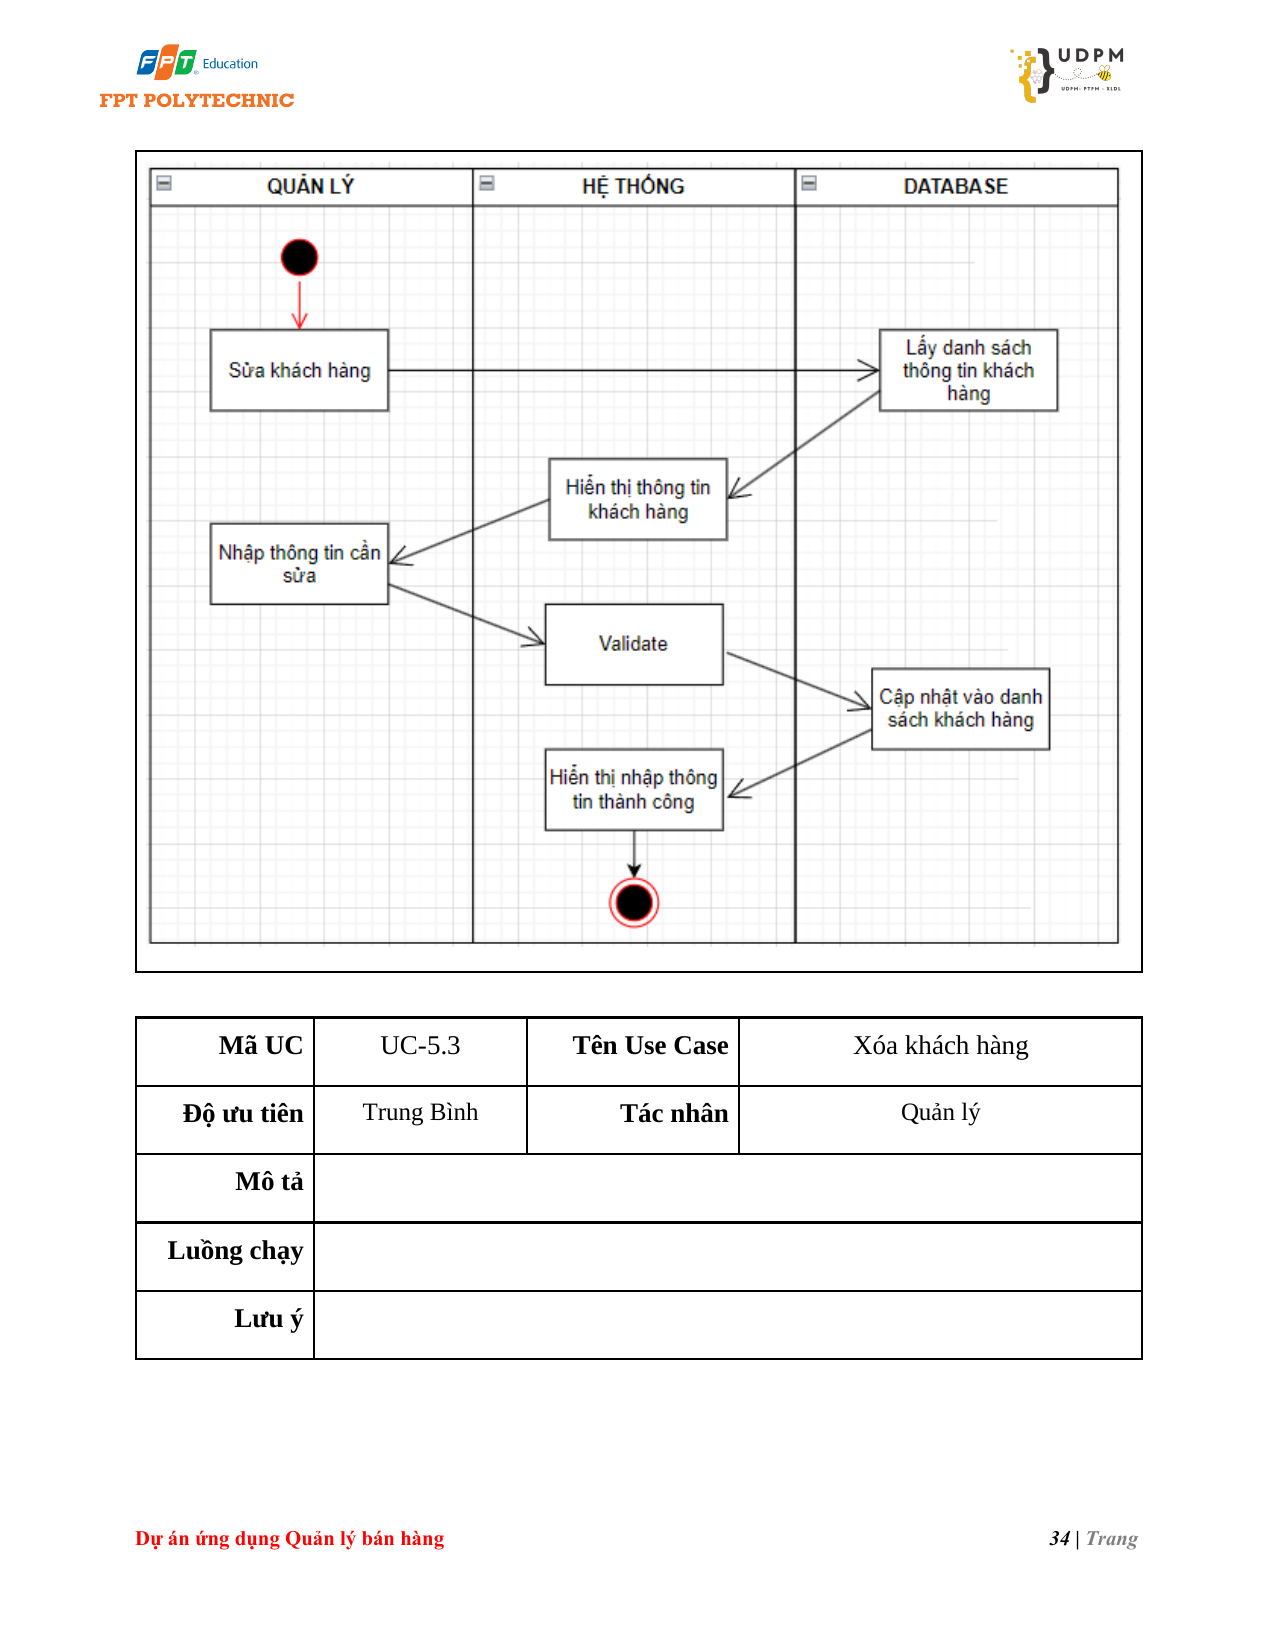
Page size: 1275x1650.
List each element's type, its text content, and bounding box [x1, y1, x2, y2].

table_cell [315, 1224, 1141, 1290]
table_header Tên Use Case [528, 1019, 738, 1085]
picture [146, 162, 1122, 947]
picture [93, 36, 300, 122]
table_cell [315, 1292, 1141, 1358]
table_header Mã UC [137, 1019, 313, 1085]
table_cell Lưu ý [137, 1292, 313, 1358]
table_cell Tác nhân [528, 1087, 738, 1153]
table_header UC-5.3 [315, 1019, 526, 1085]
table_cell Quản lý [740, 1087, 1141, 1153]
table_cell [315, 1155, 1141, 1221]
table_cell Mô tả [137, 1155, 313, 1221]
table_cell Độ ưu tiên [137, 1087, 313, 1153]
picture [990, 29, 1154, 119]
table_header Xóa khách hàng [740, 1019, 1141, 1085]
table_cell [137, 152, 1141, 971]
table_cell Luồng chạy [137, 1224, 313, 1290]
table_cell Trung Bình [315, 1087, 526, 1153]
